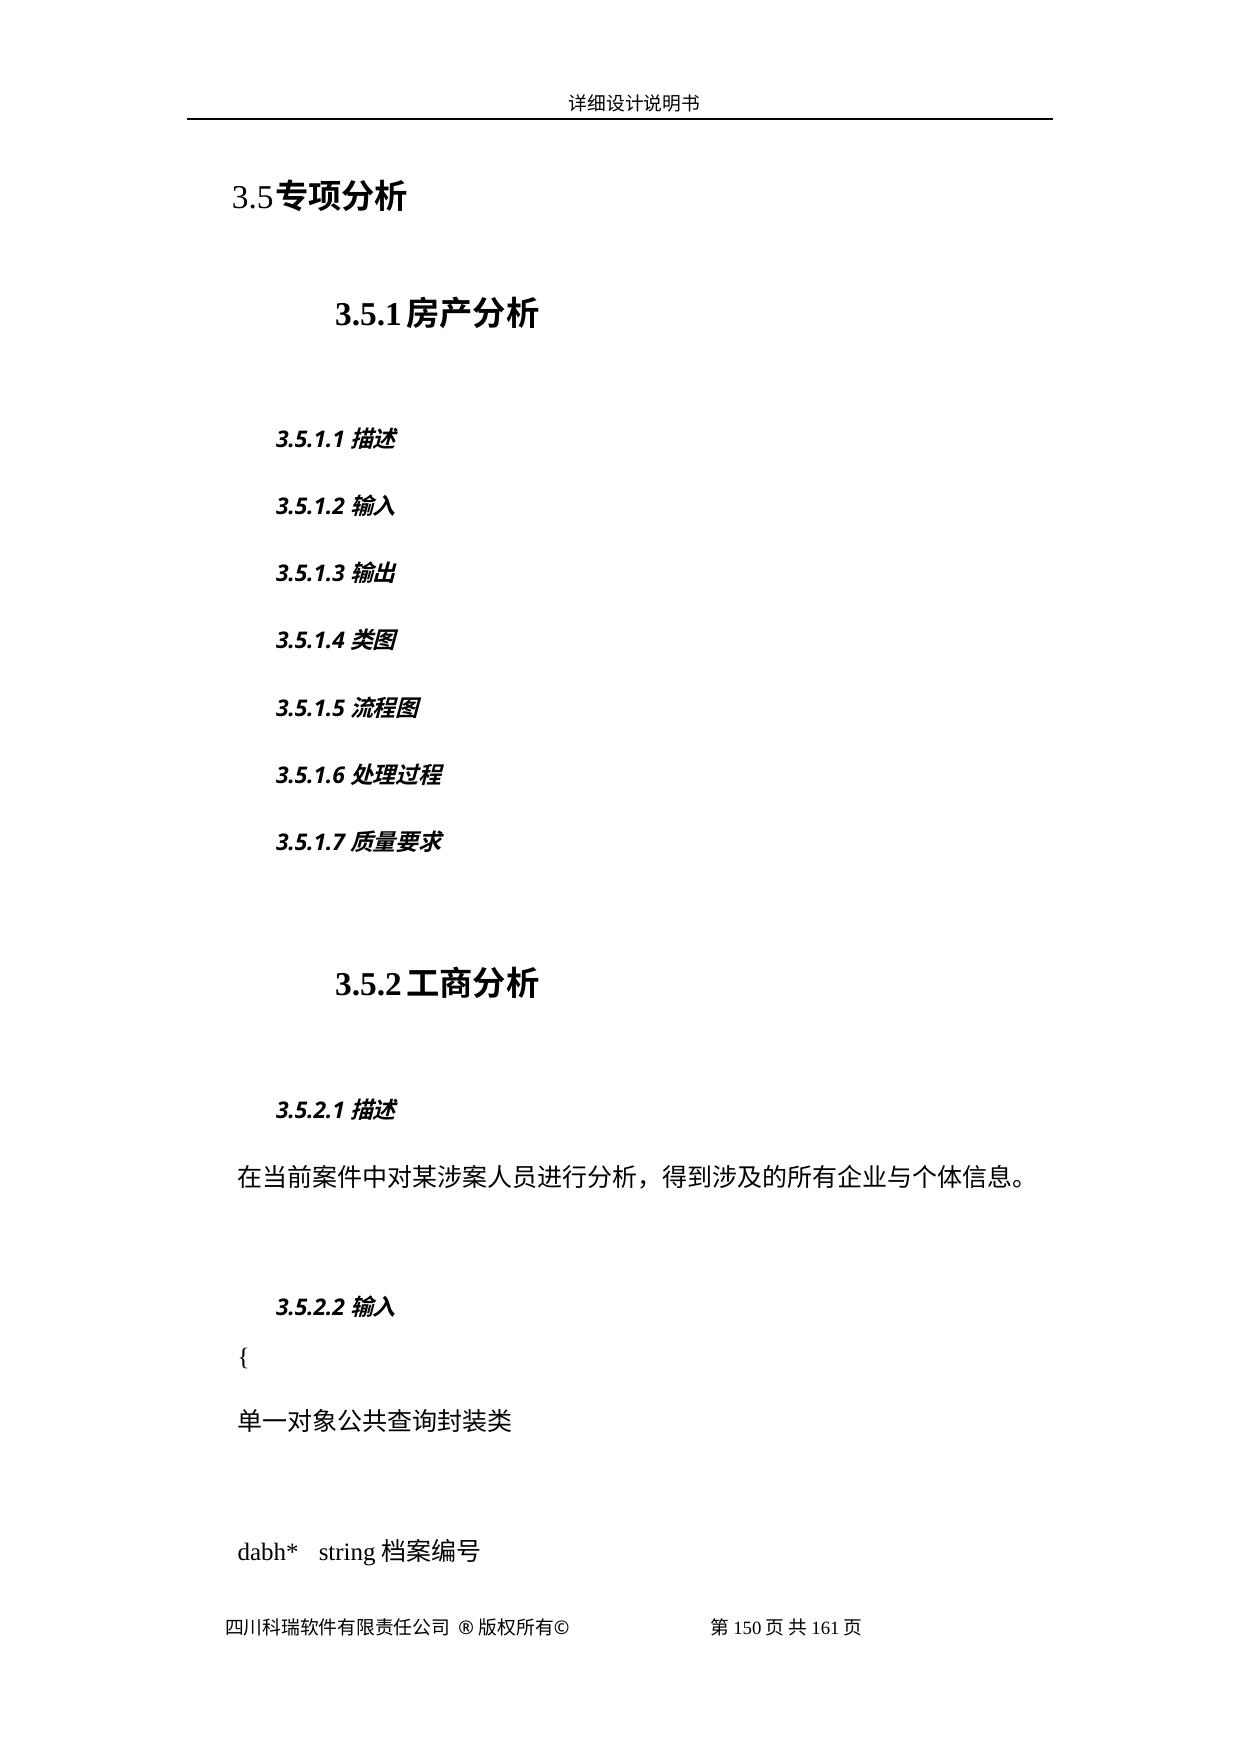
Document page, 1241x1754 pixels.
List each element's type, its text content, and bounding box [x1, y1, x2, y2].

subtitle 输入 [276, 472, 1053, 537]
subtitle 处理过程 [276, 741, 1053, 806]
subtitle 输入 [276, 1273, 1053, 1338]
subtitle 类图 [276, 607, 1053, 672]
subtitle 房产分析 [335, 278, 1053, 343]
text { [187, 1340, 1053, 1373]
text 在当前案件中对某涉案人员进行分析，得到涉及的所有企业与个体信息。 [187, 1143, 1053, 1208]
subtitle 工商分析 [335, 949, 1053, 1014]
subtitle 流程图 [276, 674, 1053, 739]
subtitle 输出 [276, 539, 1053, 604]
subtitle 专项分析 [217, 162, 1053, 227]
text 单一对象公共查询封装类 [187, 1387, 1053, 1452]
subtitle 质量要求 [276, 808, 1053, 873]
subtitle 描述 [276, 405, 1053, 470]
text dabh* string 档案编号 [187, 1517, 1053, 1582]
subtitle 描述 [276, 1076, 1053, 1141]
